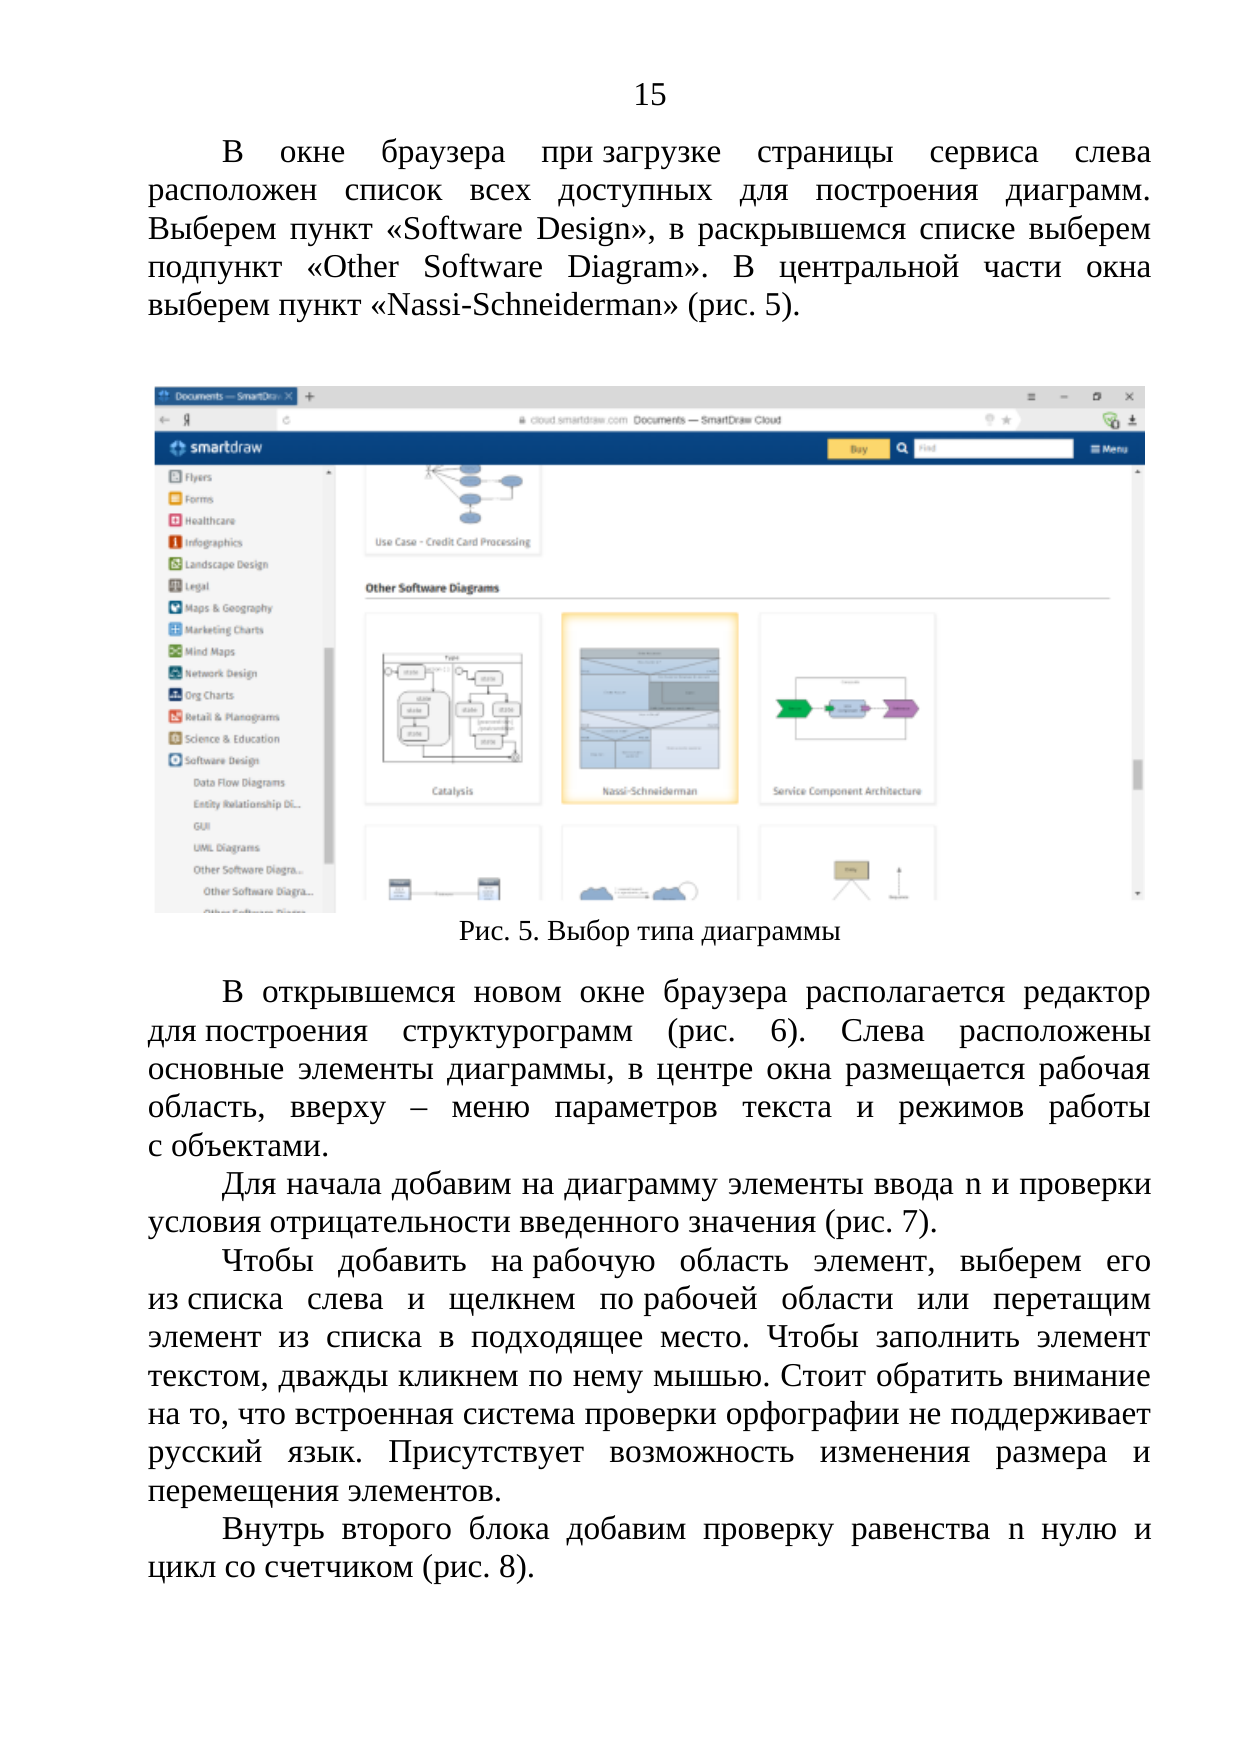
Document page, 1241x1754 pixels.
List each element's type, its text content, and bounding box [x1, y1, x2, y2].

text В окне браузера при загрузке страницы сервиса слева расположен список всех доступных для построения диаграмм. Выберем пункт «Software Design», в раскрывшемся списке выберем подпункт «Other Software Diagram». В центральной части окна выберем пункт «Nassi-Schneiderman» (рис. 5). [148, 131, 1152, 323]
text Чтобы добавить на рабочую область элемент, выберем его из списка слева и щелкнем по рабочей области или перетащим элемент из списка в подходящее место. Чтобы заполнить элемент текстом, дважды кликнем по нему мышью. Стоит обратить внимание на то, что встроенная система проверки орфографии не поддерживает русский язык. Присутствует возможность изменения размера и перемещения элементов. [148, 1240, 1152, 1508]
text Внутрь второго блока добавим проверку равенства n нулю и цикл со счетчиком (рис. 8). [148, 1508, 1152, 1585]
text Рис. 5. Выбор типа диаграммы [148, 913, 1152, 946]
picture [154, 386, 1145, 913]
text В открывшемся новом окне браузера располагается редактор для построения структурограмм (рис. 6). Слева расположены основные элементы диаграммы, в центре окна размещается рабочая область, вверху – меню параметров текста и режимов работы с объектами. [148, 971, 1152, 1163]
text Для начала добавим на диаграмму элементы ввода n и проверки условия отрицательности введенного значения (рис. 7). [148, 1163, 1152, 1240]
